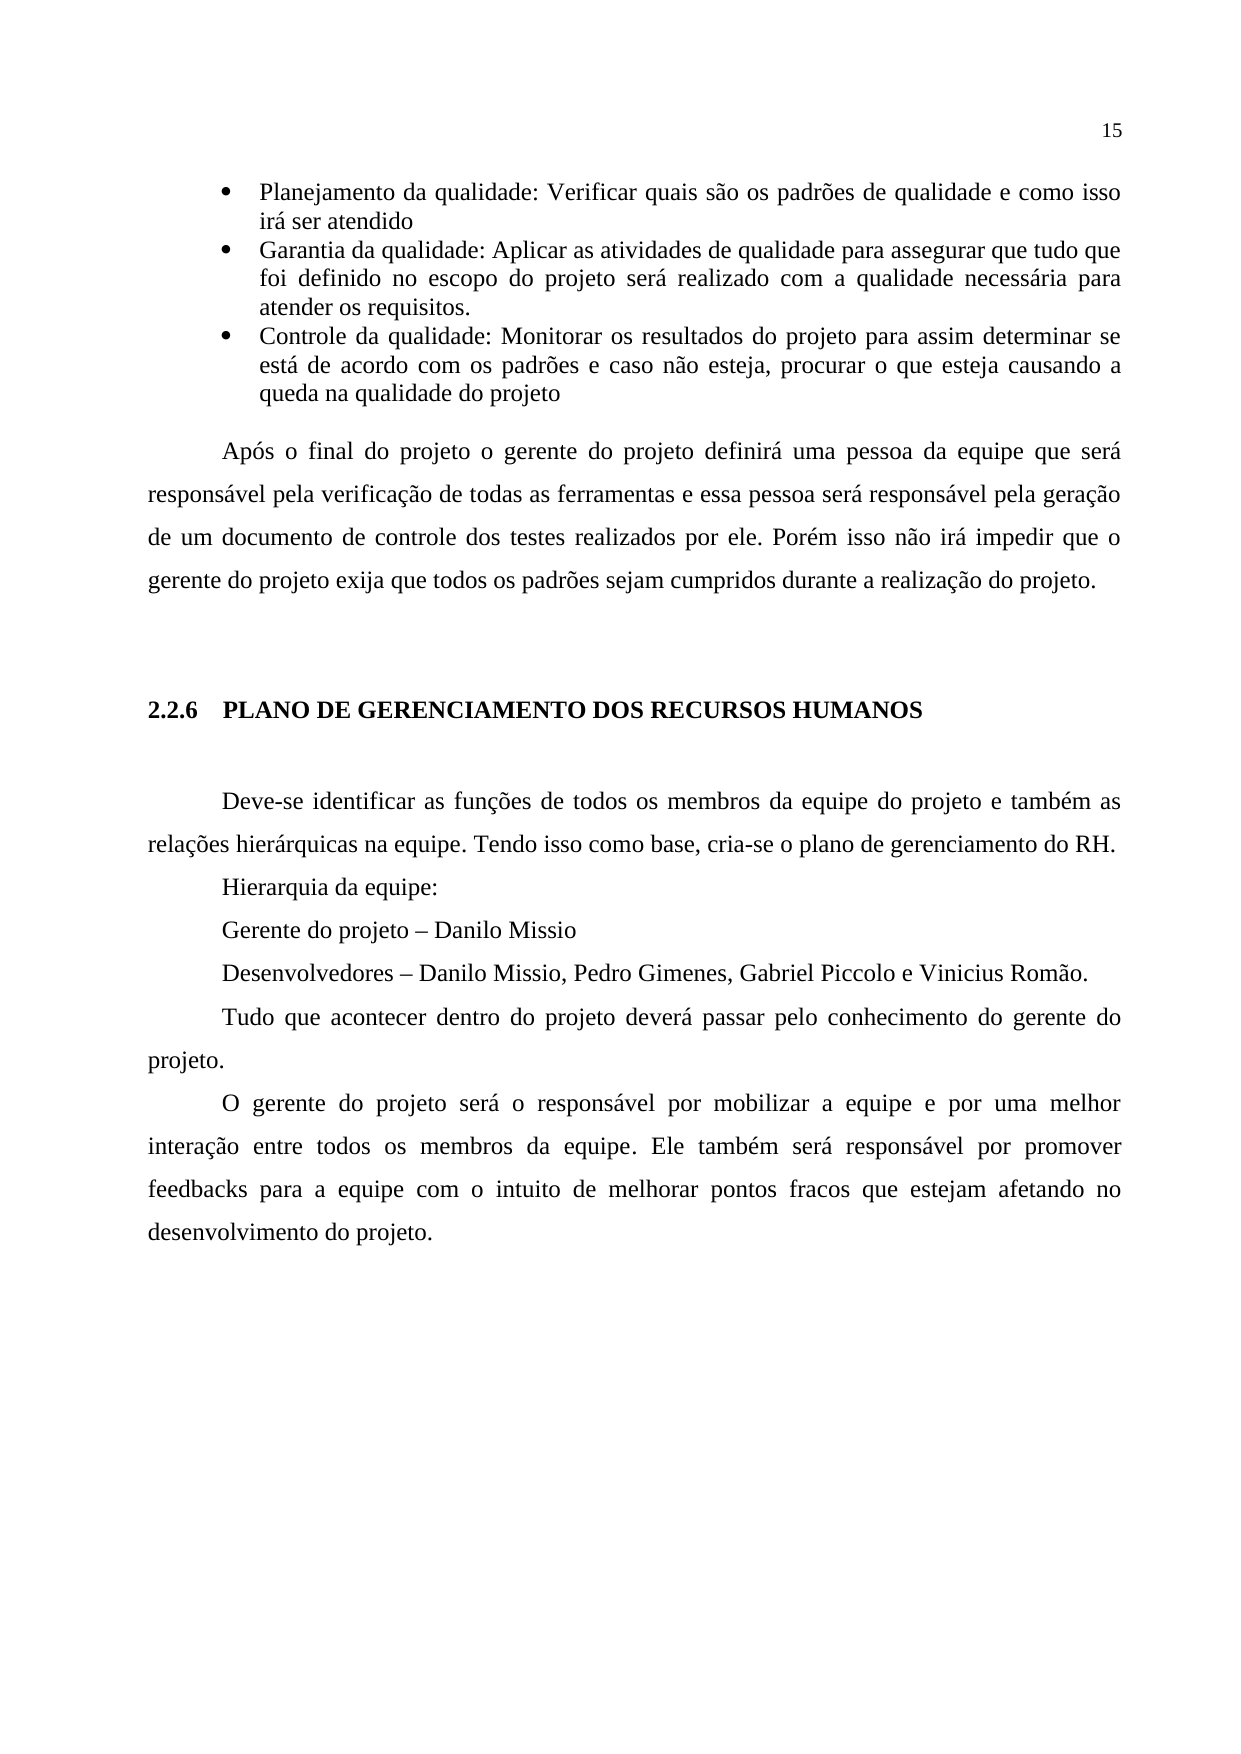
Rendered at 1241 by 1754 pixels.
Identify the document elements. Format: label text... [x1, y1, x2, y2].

list Garantia da qualidade: Aplicar as atividades de qualidade para assegurar que tudo que foi definido no escopo do projeto será realizado com a qualidade necessária para atender os requisitos. [222, 235, 1122, 321]
text Tudo que acontecer dentro do projeto deverá passar pelo conhecimento do gerente do projeto. [148, 1002, 1122, 1073]
text Desenvolvedores – Danilo Missio, Pedro Gimenes, Gabriel Piccolo e Vinicius Romão. [148, 958, 1122, 987]
text O gerente do projeto será o responsável por mobilizar a equipe e por uma melhor interação entre todos os membros da equipe. Ele também será responsável por promover feedbacks para a equipe com o intuito de melhorar pontos fracos que estejam afetando no desenvolvimento do projeto. [148, 1088, 1122, 1246]
list Planejamento da qualidade: Verificar quais são os padrões de qualidade e como isso irá ser atendido [222, 177, 1122, 235]
text Deve-se identificar as funções de todos os membros da equipe do projeto e também as relações hierárquicas na equipe. Tendo isso como base, cria-se o plano de gerenciamento do RH. [148, 786, 1122, 858]
text Após o final do projeto o gerente do projeto definirá uma pessoa da equipe que será responsável pela verificação de todas as ferramentas e essa pessoa será responsável pela geração de um documento de controle dos testes realizados por ele. Porém isso não irá impedir que o gerente do projeto exija que todos os padrões sejam cumpridos durante a realização do projeto. [148, 436, 1122, 594]
subtitle PLANO DE GERENCIAMENTO DOS RECURSOS HUMANOS [148, 695, 1122, 723]
text Gerente do projeto – Danilo Missio [148, 915, 1122, 944]
text Hierarquia da equipe: [148, 872, 1122, 901]
list Controle da qualidade: Monitorar os resultados do projeto para assim determinar se está de acordo com os padrões e caso não esteja, procurar o que esteja causando a queda na qualidade do projeto [222, 321, 1122, 407]
